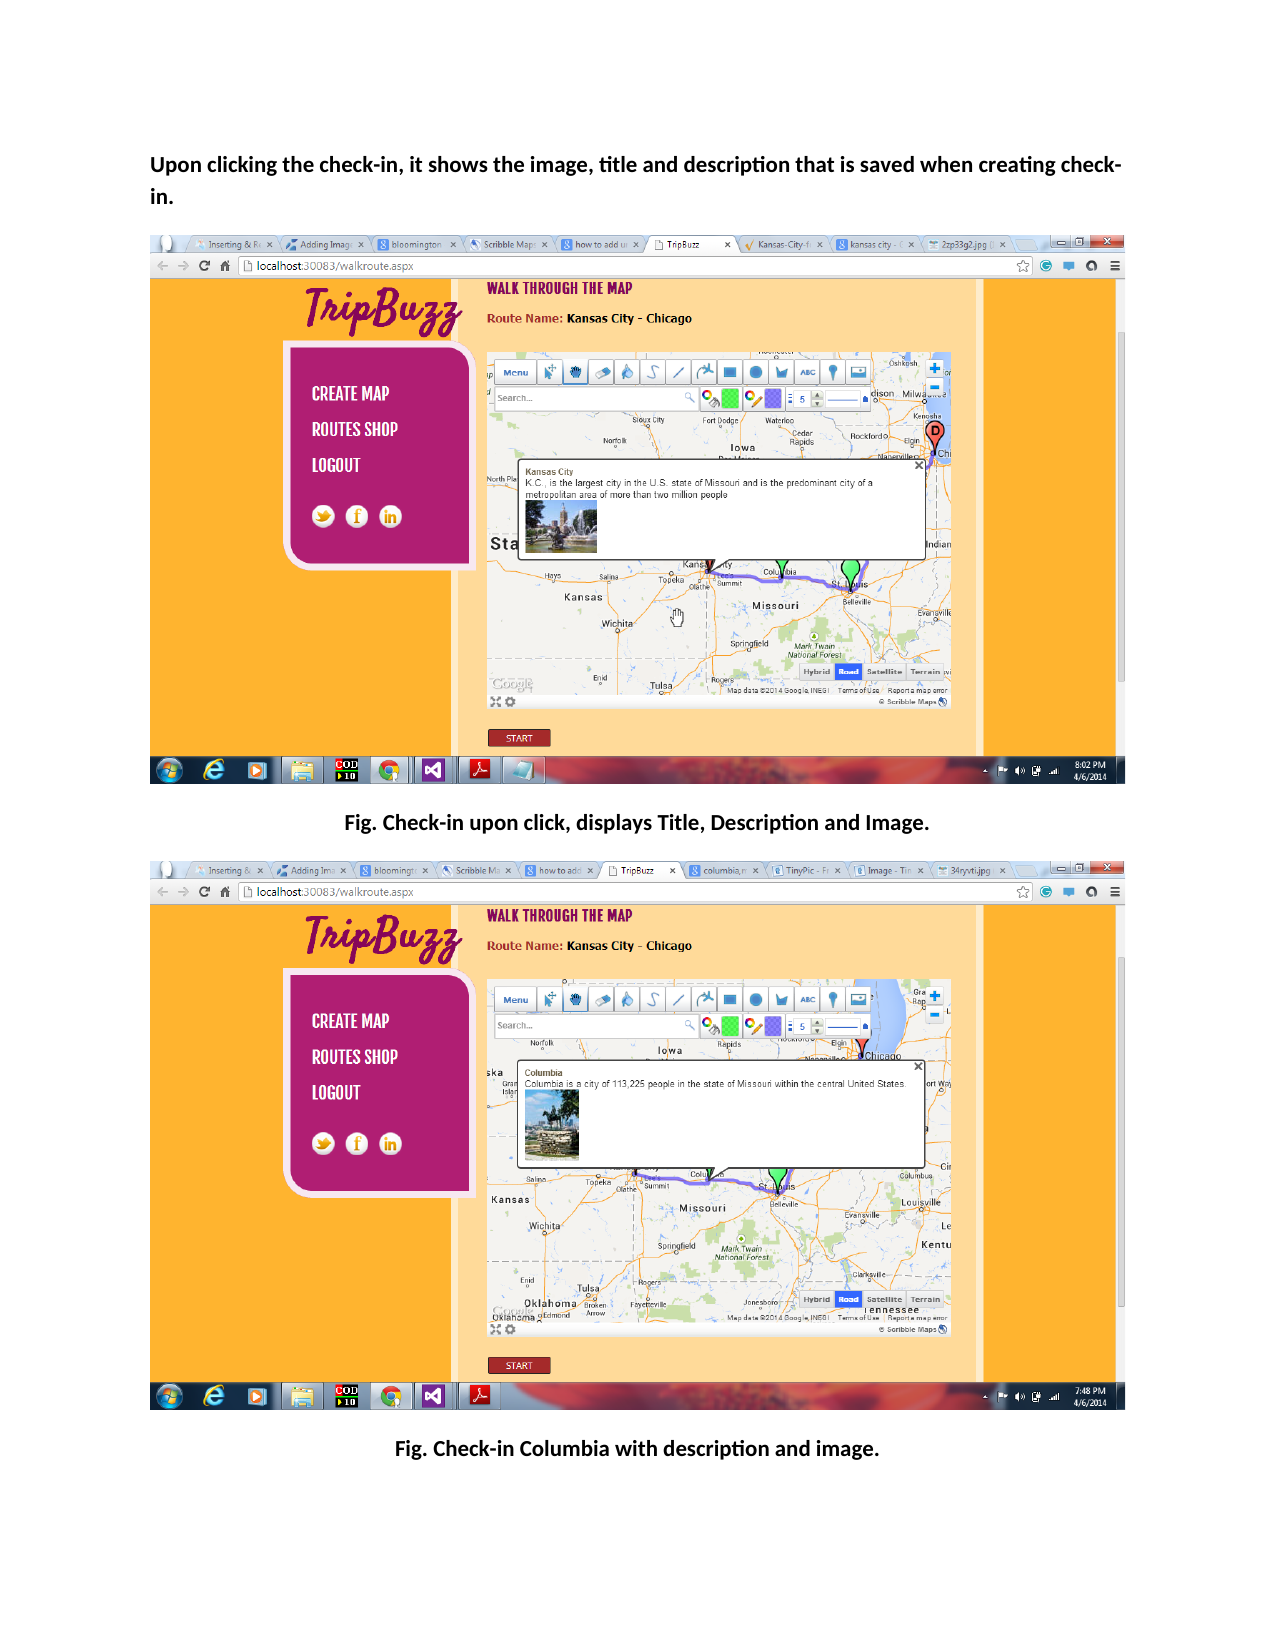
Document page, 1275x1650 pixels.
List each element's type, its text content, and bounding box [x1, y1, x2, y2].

picture [150, 861, 1125, 1410]
picture [150, 235, 1125, 784]
text Fig. Check-in upon click, displays Title, Description and Image. [150, 808, 1125, 836]
text Fig. Check-in Columbia with description and image. [150, 1434, 1125, 1462]
text Upon clicking the check-in, it shows the image, title and description that is saved when creating check-in. [150, 150, 1125, 210]
